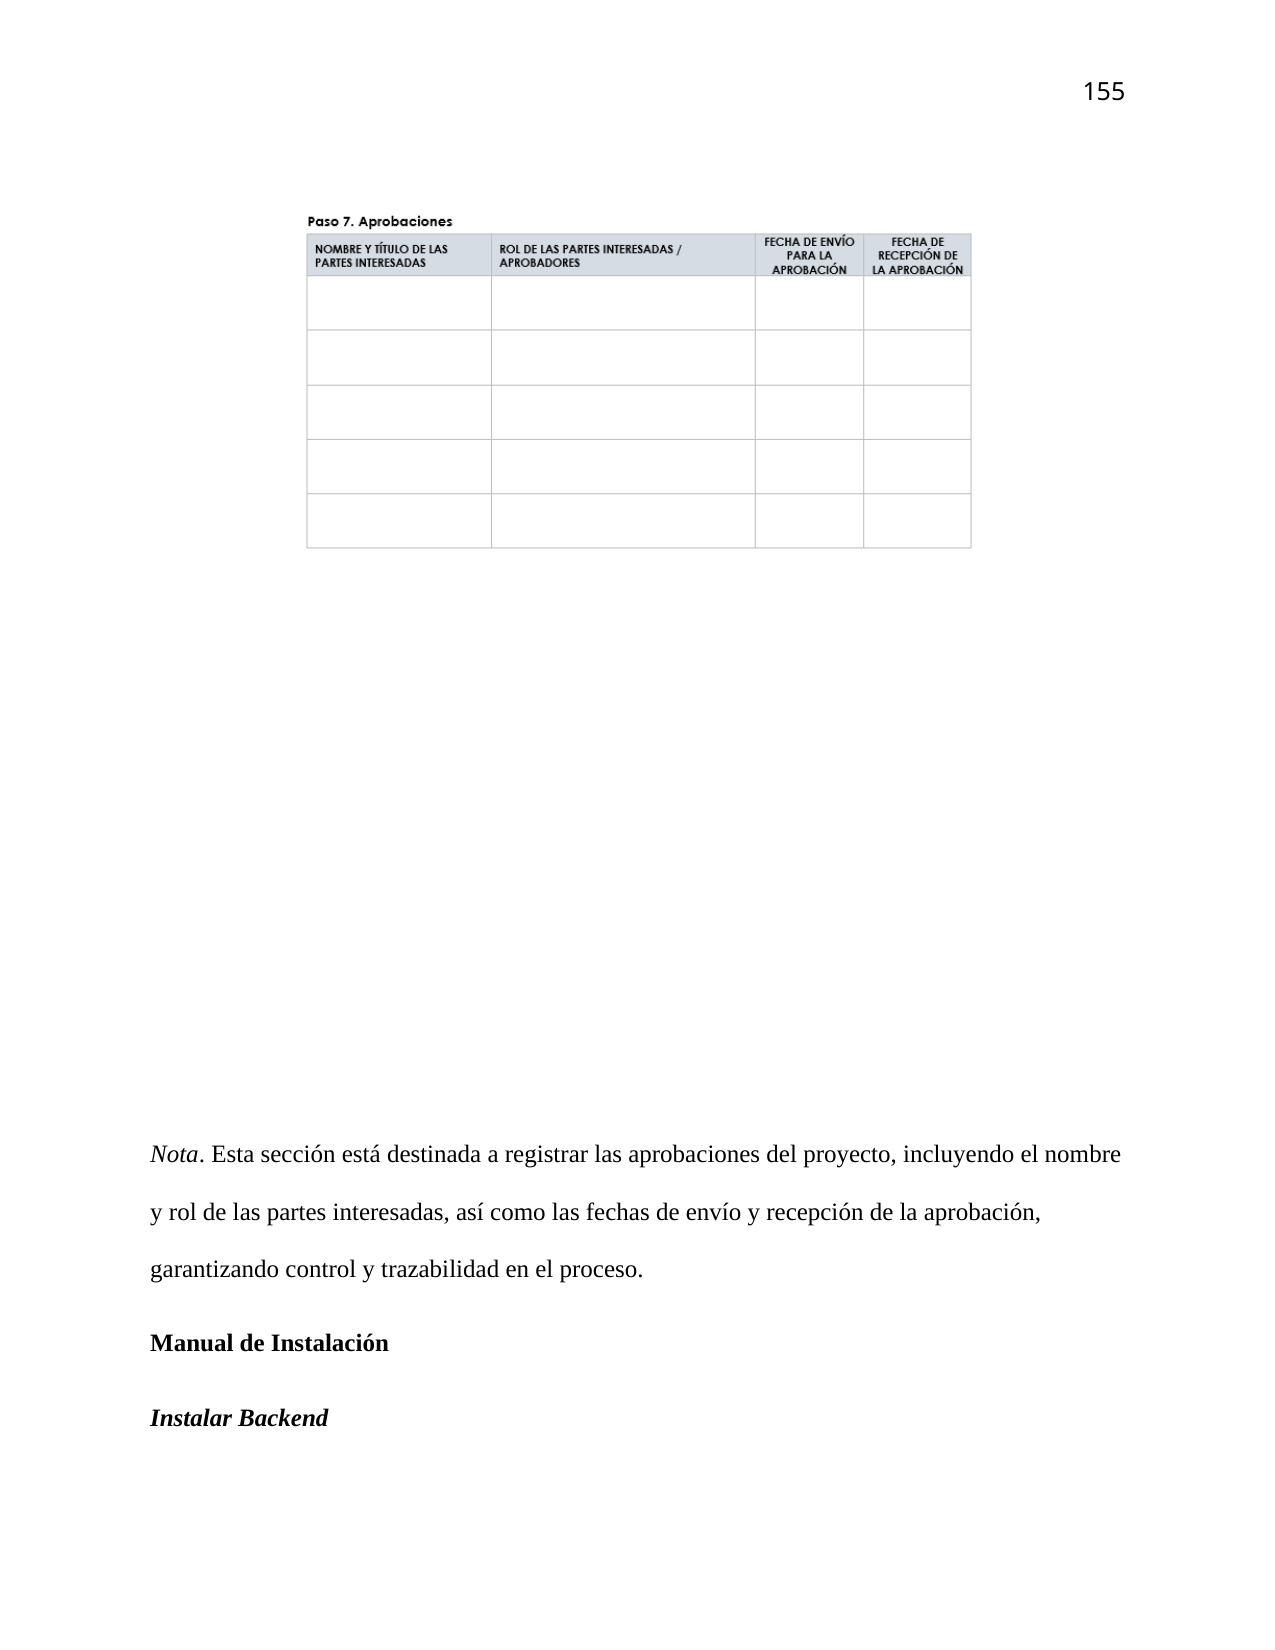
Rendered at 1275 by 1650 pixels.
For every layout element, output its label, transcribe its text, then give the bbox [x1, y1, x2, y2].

picture [269, 150, 1006, 1094]
subtitle Instalar Backend [150, 1403, 1125, 1431]
text Nota. Esta sección está destinada a registrar las aprobaciones del proyecto, incluyendo el nombre y rol de las partes interesadas, así como las fechas de envío y recepción de la aprobación, garantizando control y trazabilidad en el proceso. [150, 1139, 1125, 1283]
subtitle Manual de Instalación [150, 1328, 1125, 1357]
